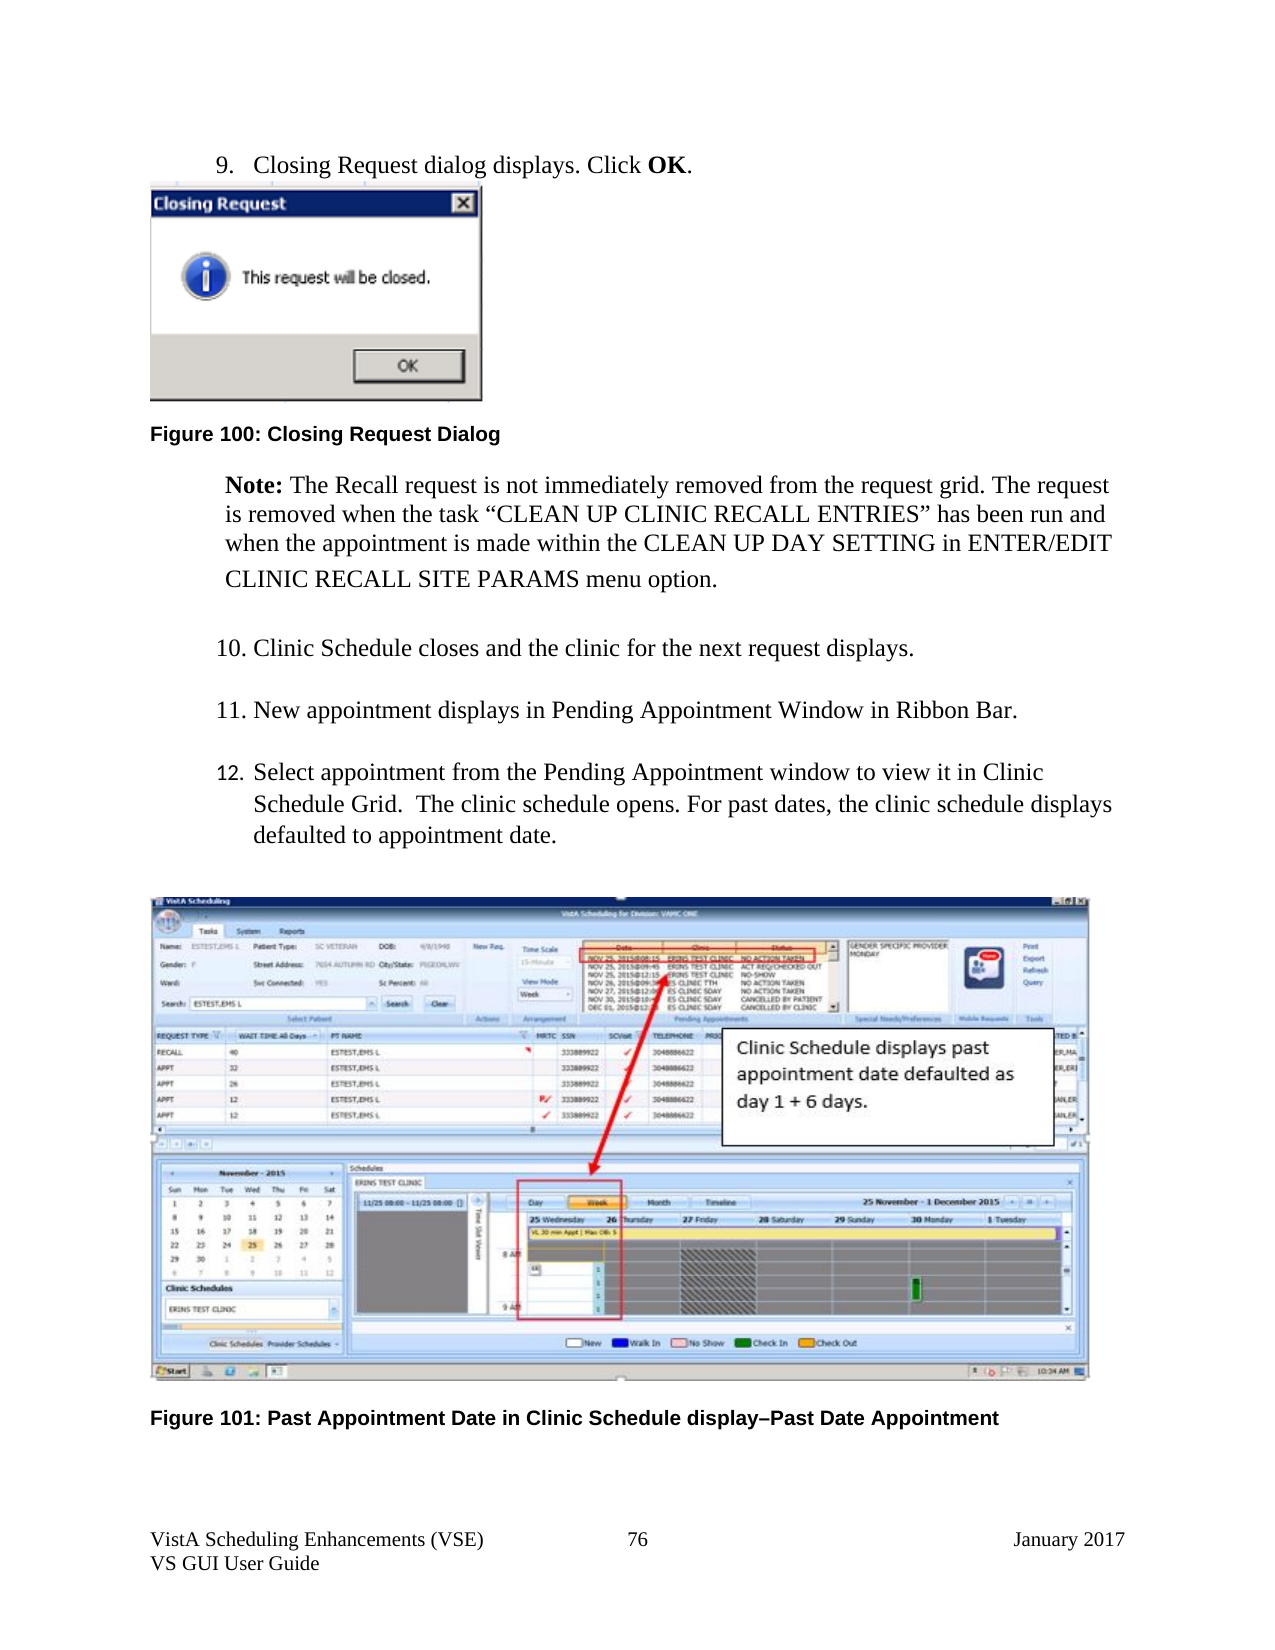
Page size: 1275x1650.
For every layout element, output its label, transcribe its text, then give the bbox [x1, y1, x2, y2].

text Figure 100: Closing Request Dialog [150, 421, 1125, 445]
list New appointment displays in Pending Appointment Window in Ribbon Bar. [216, 695, 1125, 724]
text Figure 101: Past Appointment Date in Clinic Schedule display–Past Date Appointment [150, 1406, 1125, 1429]
list Closing Request dialog displays. Click OK. [216, 150, 1125, 179]
list Select appointment from the Pending Appointment window to view it in Clinic Schedule Grid. The clinic schedule opens. For past dates, the clinic schedule displays defaulted to appointment date. [216, 757, 1125, 849]
picture [150, 897, 1091, 1381]
text Note: The Recall request is not immediately removed from the request grid. The request is removed when the task “CLEAN UP CLINIC RECALL ENTRIES” has been run and when the appointment is made within the CLEAN UP DAY SETTING in ENTER/EDIT CLINIC RECALL SITE PARAMS menu option. [225, 470, 1125, 595]
picture [150, 181, 483, 403]
list Clinic Schedule closes and the clinic for the next request displays. [216, 633, 1125, 662]
